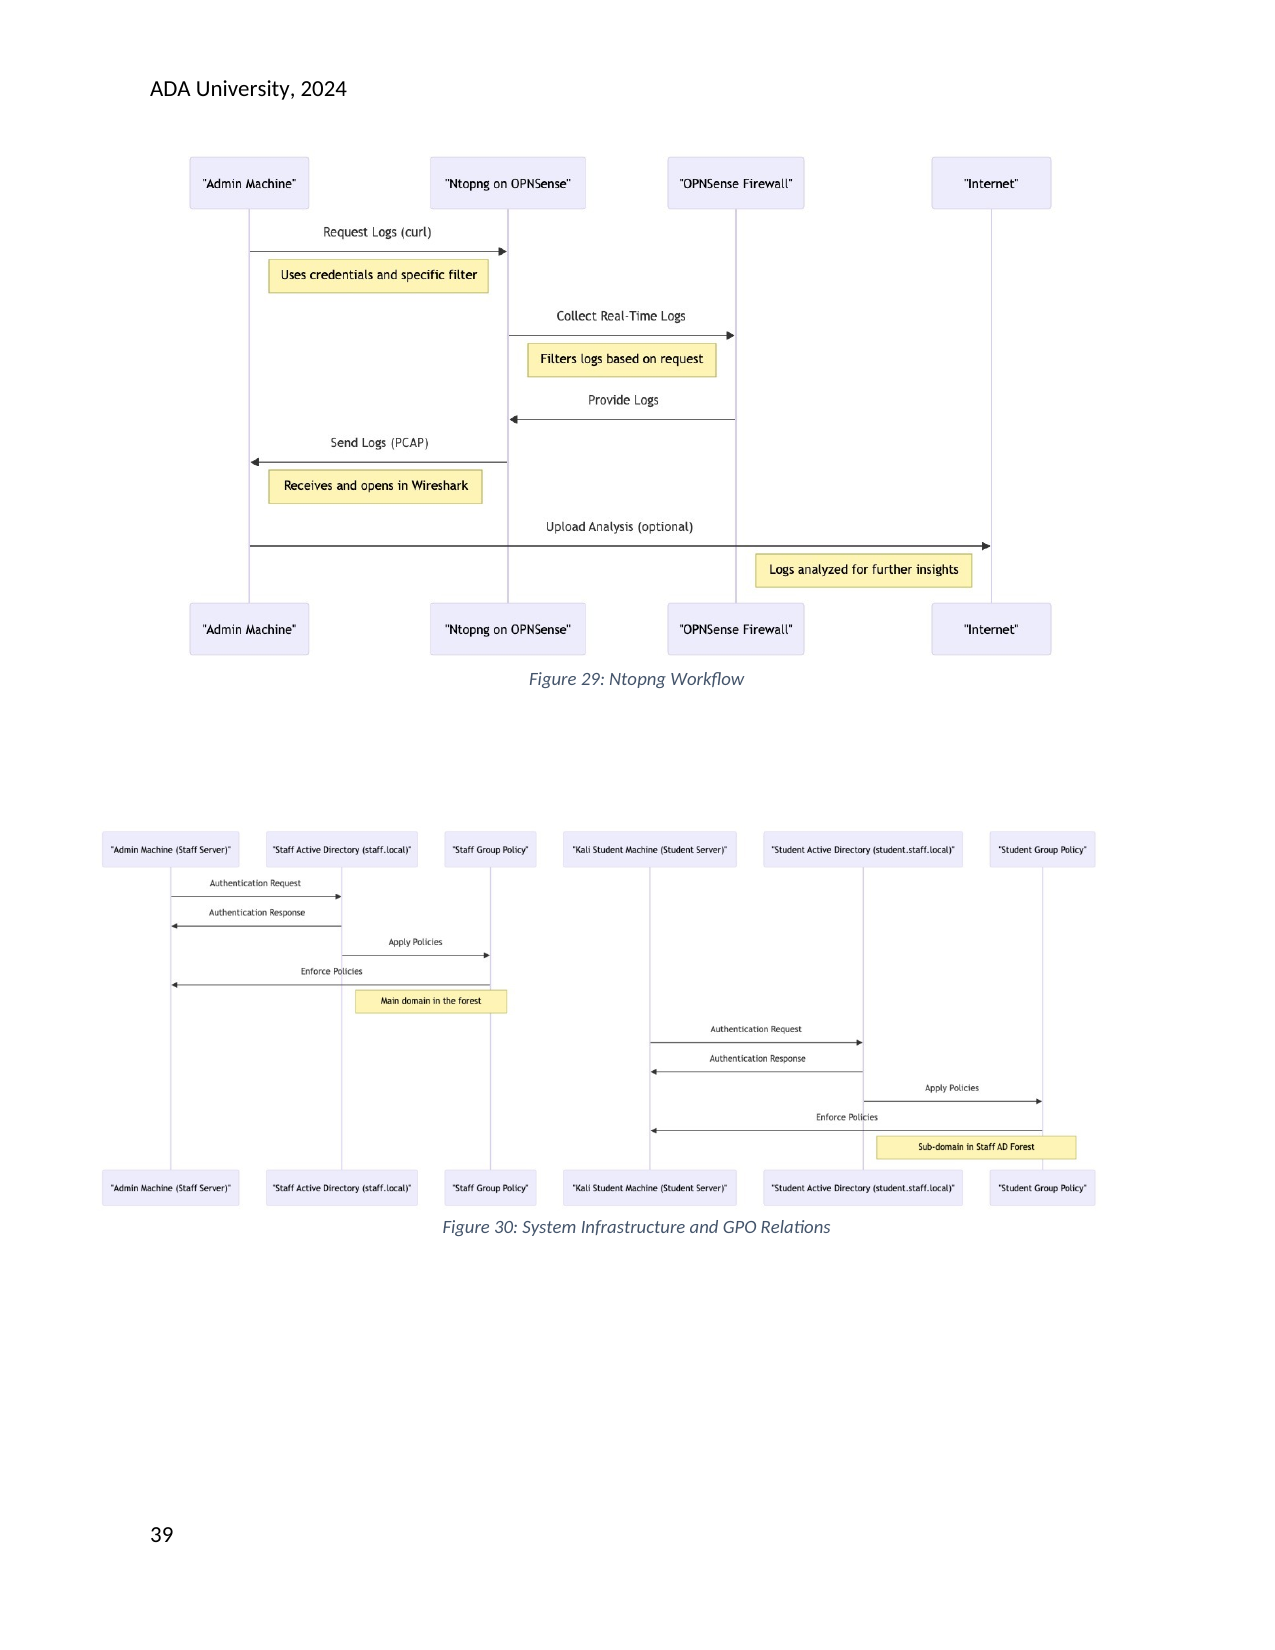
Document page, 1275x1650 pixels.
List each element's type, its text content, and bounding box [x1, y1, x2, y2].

picture [75, 826, 1122, 1211]
picture [150, 150, 1090, 663]
